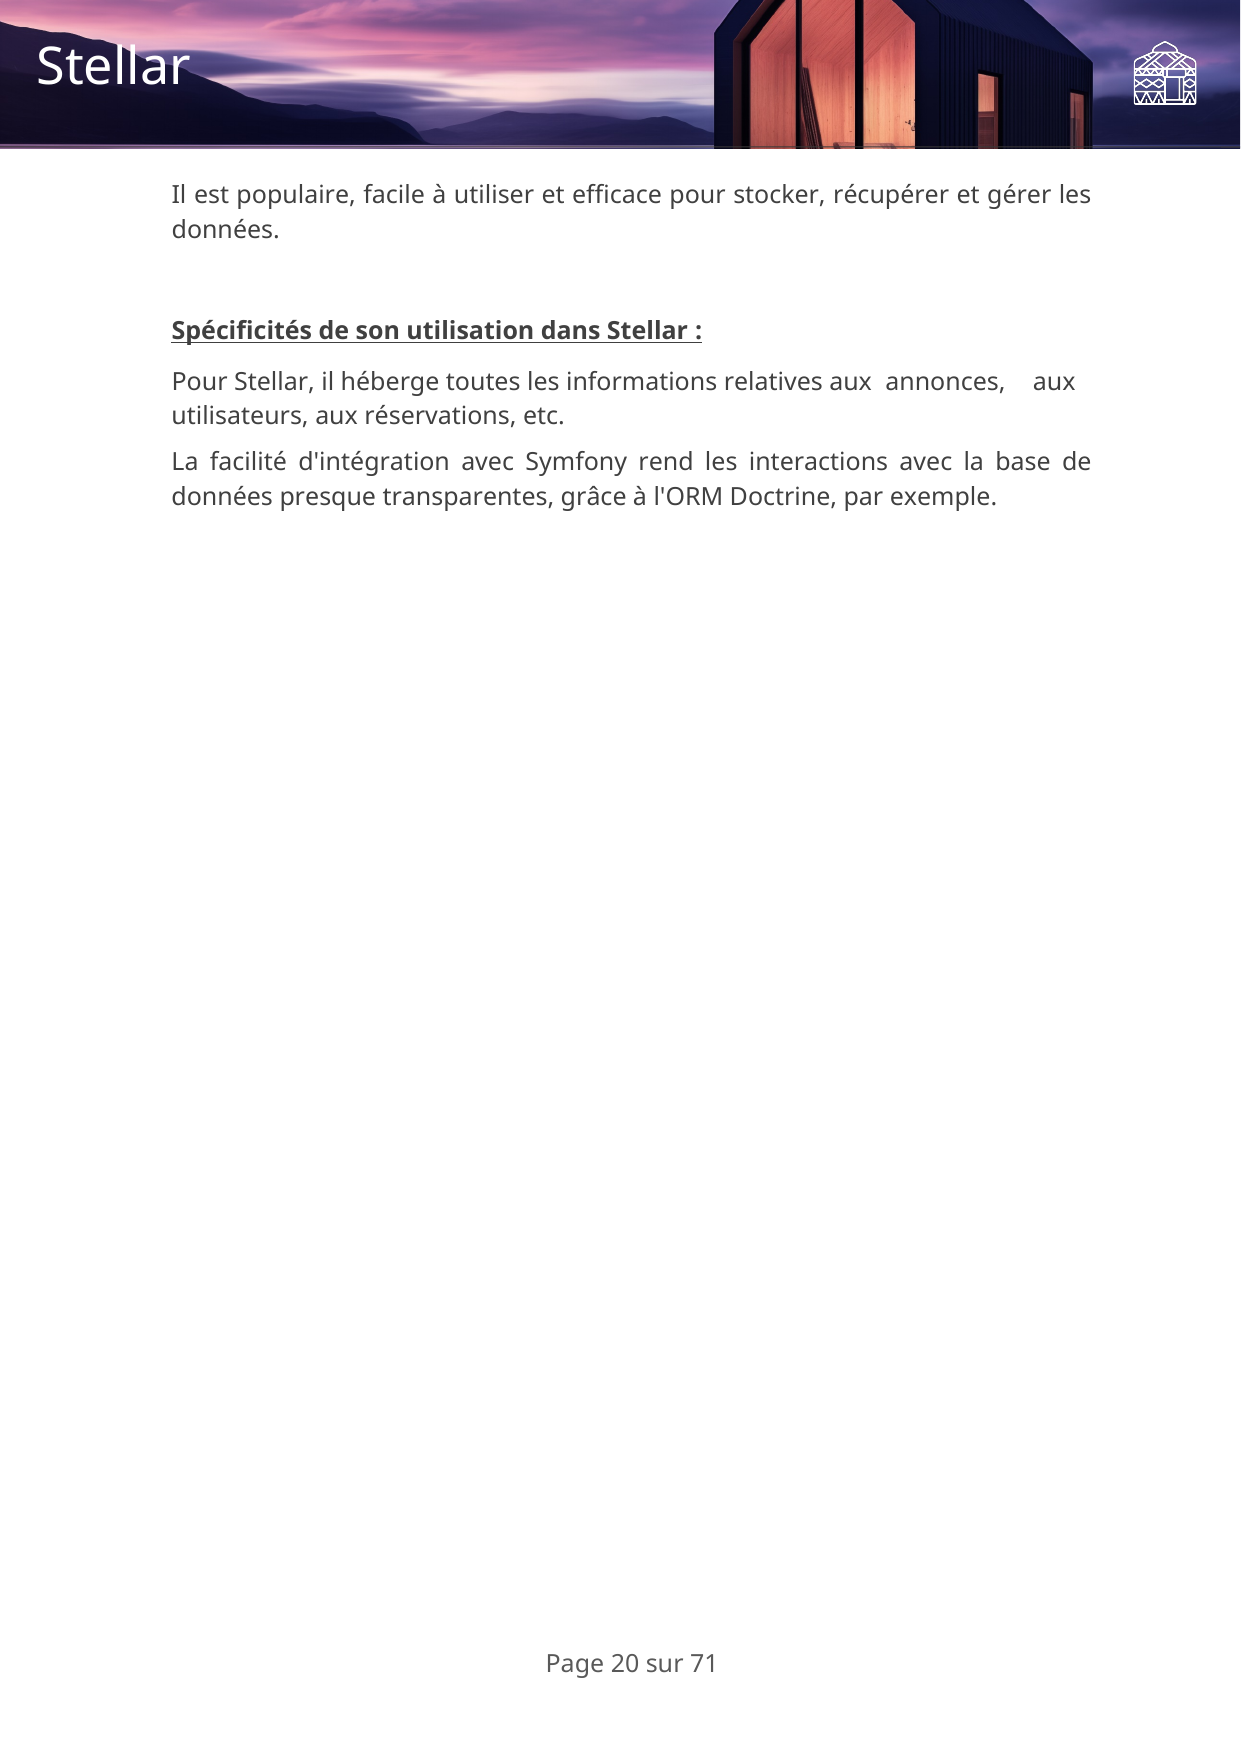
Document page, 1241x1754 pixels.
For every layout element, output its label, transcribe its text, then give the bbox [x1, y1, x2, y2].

text La facilité d'intégration avec Symfony rend les interactions avec la base de données presque transparentes, grâce à l'ORM Doctrine, par exemple. [171, 444, 1092, 512]
text Spécificités de son utilisation dans Stellar : [148, 313, 1092, 347]
text Il est populaire, facile à utiliser et efficace pour stocker, récupérer et gérer les données. [171, 177, 1092, 245]
text Pour Stellar, il héberge toutes les informations relatives aux annonces, aux utilisateurs, aux réservations, etc. [171, 363, 1092, 432]
picture [0, 0, 1241, 146]
